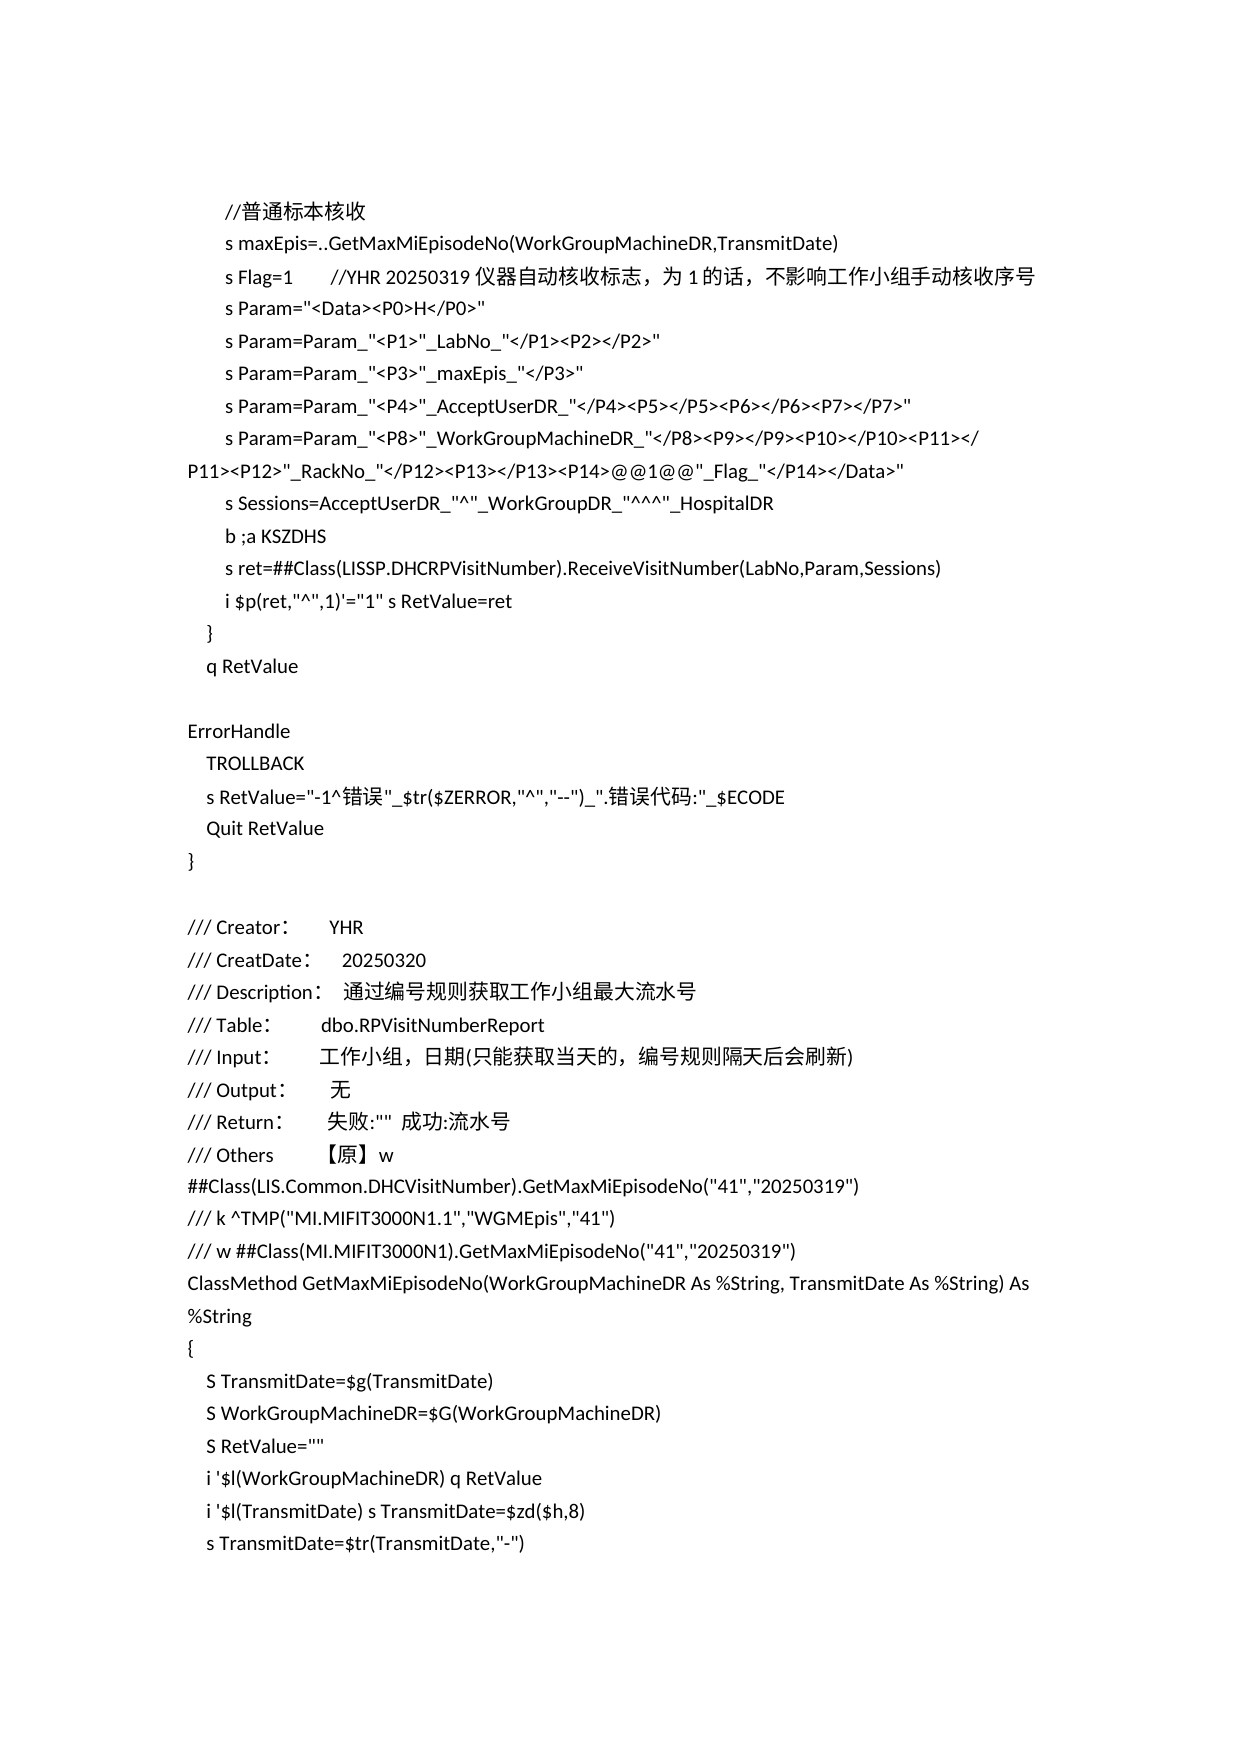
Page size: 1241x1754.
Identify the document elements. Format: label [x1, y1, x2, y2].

text [187, 162, 1053, 1559]
